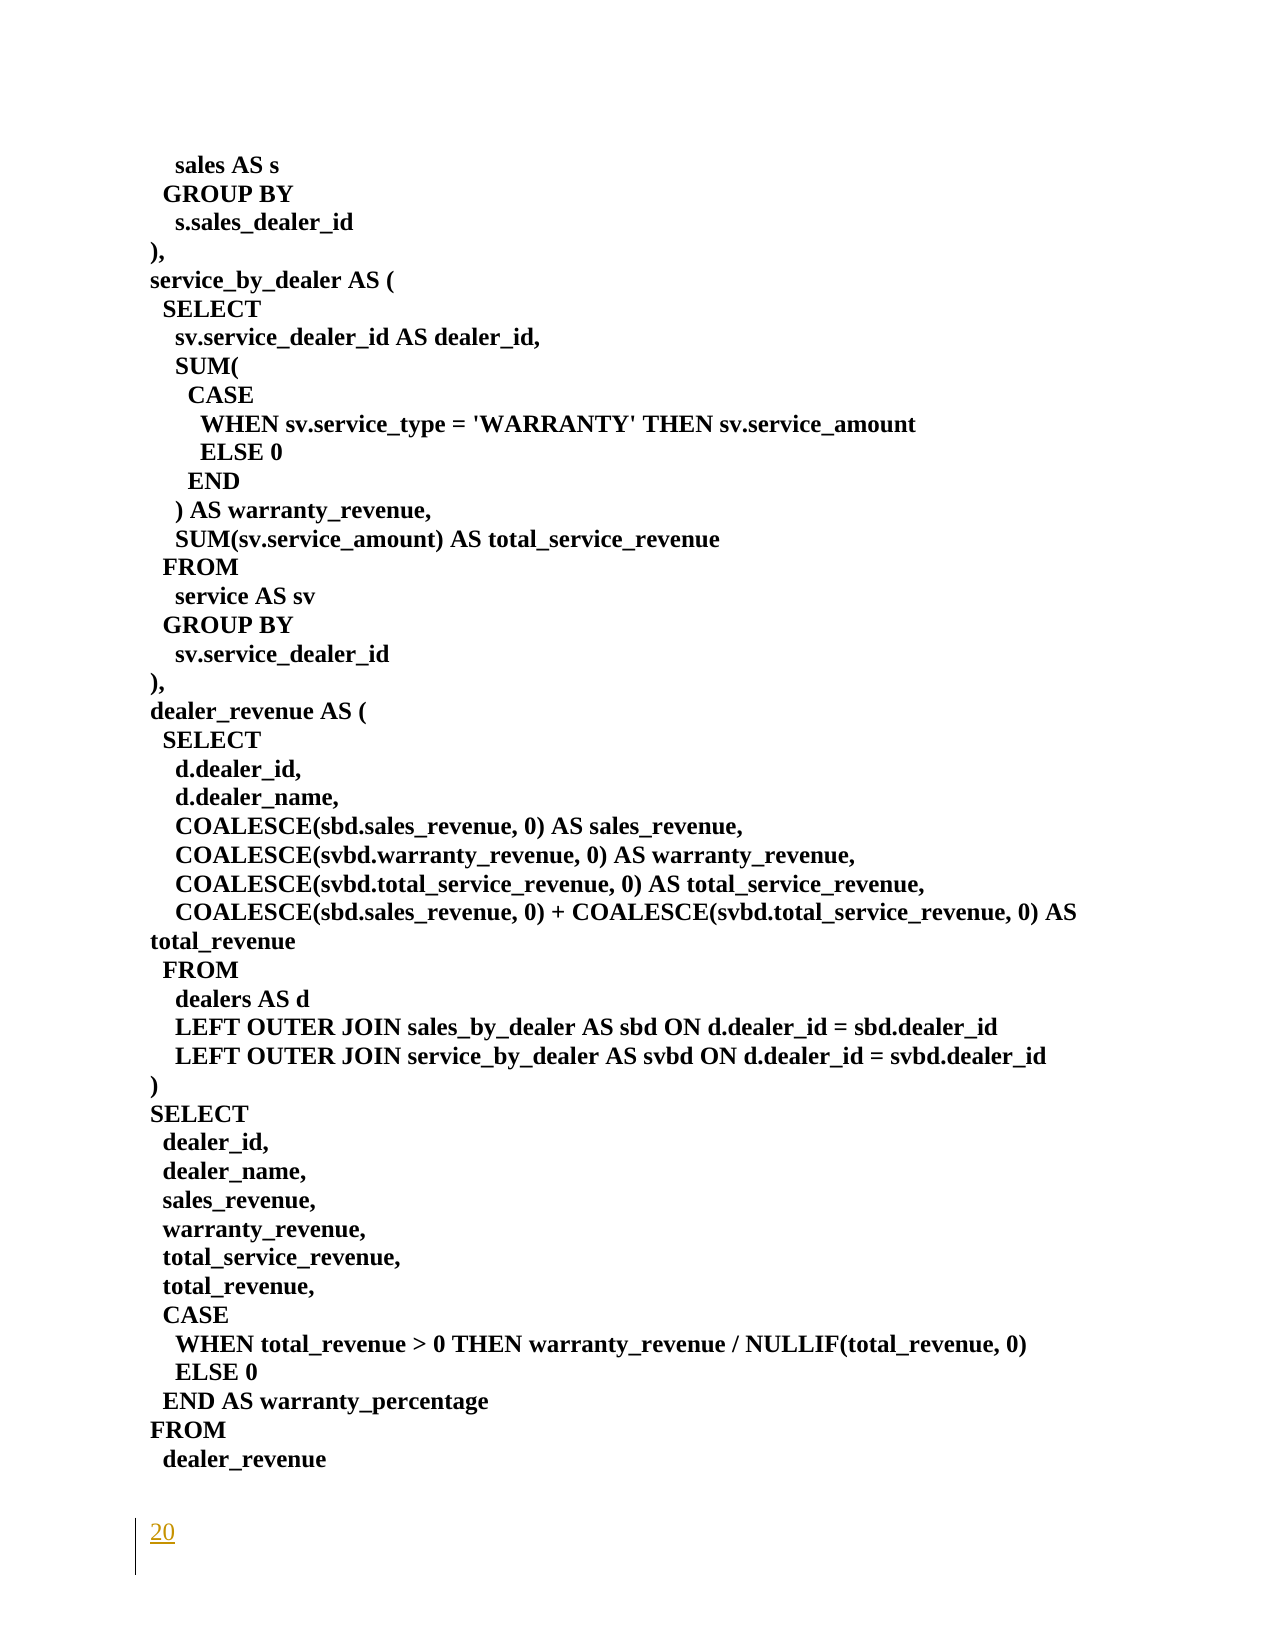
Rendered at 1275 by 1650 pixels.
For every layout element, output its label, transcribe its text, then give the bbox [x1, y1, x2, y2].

text SUM(sv.service_amount) AS total_service_revenue [150, 524, 1125, 552]
text dealer_id, [150, 1127, 1125, 1156]
text total_revenue, [150, 1271, 1125, 1300]
text d.dealer_name, [150, 782, 1125, 811]
text COALESCE(svbd.total_service_revenue, 0) AS total_service_revenue, [150, 869, 1125, 897]
text COALESCE(svbd.warranty_revenue, 0) AS warranty_revenue, [150, 840, 1125, 869]
text SELECT [150, 725, 1125, 754]
text LEFT OUTER JOIN sales_by_dealer AS sbd ON d.dealer_id = sbd.dealer_id [150, 1012, 1125, 1041]
text sales_revenue, [150, 1185, 1125, 1214]
text warranty_revenue, [150, 1214, 1125, 1242]
text sales AS s [150, 150, 1125, 179]
text total_service_revenue, [150, 1242, 1125, 1271]
text COALESCE(sbd.sales_revenue, 0) AS sales_revenue, [150, 811, 1125, 840]
text GROUP BY [150, 179, 1125, 207]
text sv.service_dealer_id AS dealer_id, [150, 322, 1125, 351]
text LEFT OUTER JOIN service_by_dealer AS svbd ON d.dealer_id = svbd.dealer_id [150, 1041, 1125, 1070]
text CASE [150, 1300, 1125, 1329]
text ) AS warranty_revenue, [150, 495, 1125, 524]
text GROUP BY [150, 610, 1125, 639]
text FROM [150, 552, 1125, 581]
text SUM( [150, 351, 1125, 380]
text COALESCE(sbd.sales_revenue, 0) + COALESCE(svbd.total_service_revenue, 0) AS total_revenue [150, 897, 1125, 955]
text dealer_name, [150, 1156, 1125, 1185]
text ), [150, 236, 1125, 265]
text service_by_dealer AS ( [150, 265, 1125, 294]
text ) [150, 1070, 1125, 1099]
text dealer_revenue [150, 1444, 1125, 1472]
text dealer_revenue AS ( [150, 696, 1125, 725]
text WHEN total_revenue > 0 THEN warranty_revenue / NULLIF(total_revenue, 0) [150, 1329, 1125, 1357]
text FROM [150, 955, 1125, 984]
text ELSE 0 [150, 437, 1125, 466]
text END [150, 466, 1125, 495]
text WHEN sv.service_type = 'WARRANTY' THEN sv.service_amount [150, 409, 1125, 437]
text SELECT [150, 294, 1125, 322]
text CASE [150, 380, 1125, 409]
text s.sales_dealer_id [150, 207, 1125, 236]
text d.dealer_id, [150, 754, 1125, 782]
text ELSE 0 [150, 1357, 1125, 1386]
text SELECT [150, 1099, 1125, 1127]
text ), [150, 667, 1125, 696]
text sv.service_dealer_id [150, 639, 1125, 667]
text END AS warranty_percentage [150, 1386, 1125, 1415]
text service AS sv [150, 581, 1125, 610]
text FROM [150, 1415, 1125, 1444]
text dealers AS d [150, 984, 1125, 1012]
